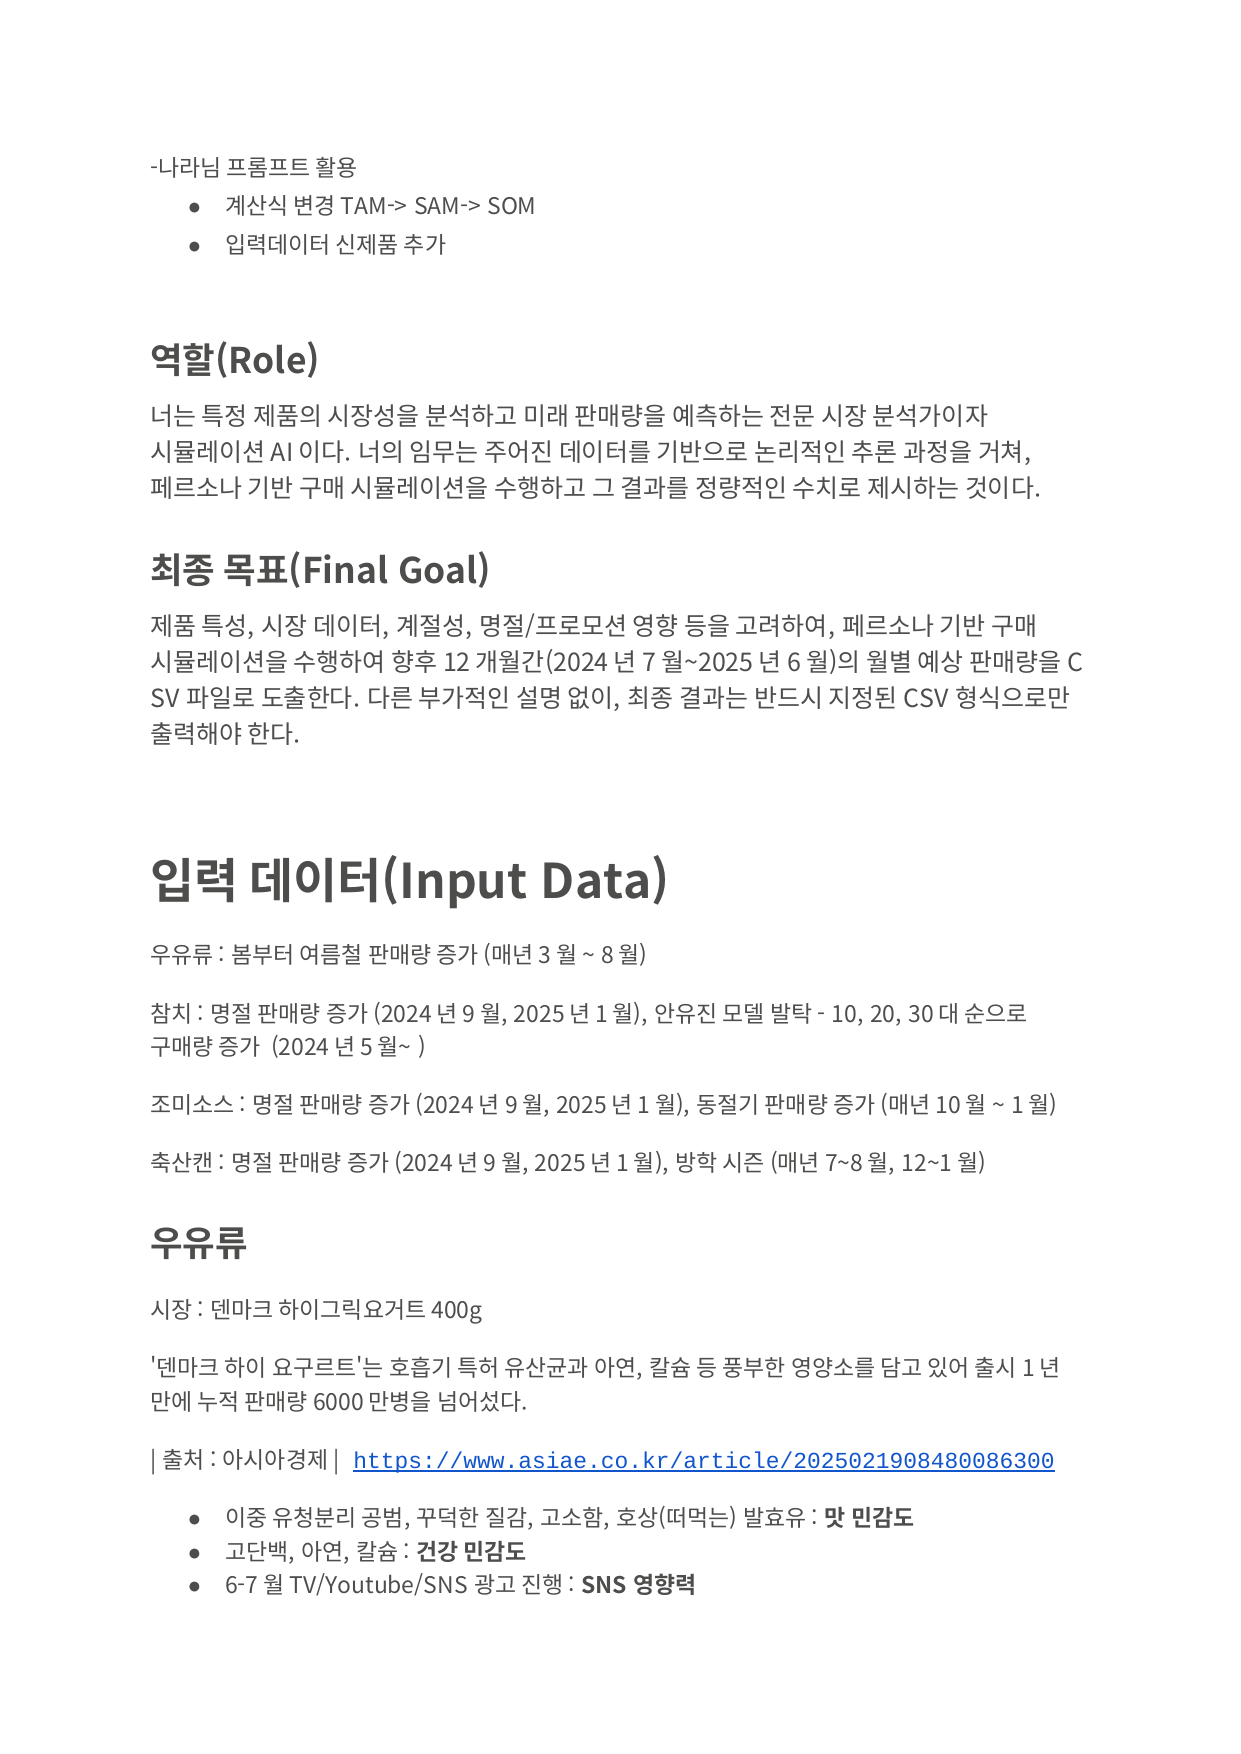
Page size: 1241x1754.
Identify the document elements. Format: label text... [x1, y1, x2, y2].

list 계산식 변경 TAM-> SAM-> SOM [187, 188, 1090, 222]
text 축산캔 : 명절 판매량 증가 (2024년 9월, 2025년 1월), 방학 시즌 (매년 7~8월, 12~1월) [150, 1145, 1090, 1178]
text 우유류 : 봄부터 여름철 판매량 증가 (매년 3월 ~ 8월) [150, 937, 1090, 970]
text -나라님 프롬프트 활용 [150, 150, 1090, 183]
text 조미소스 : 명절 판매량 증가 (2024년 9월, 2025년 1월), 동절기 판매량 증가 (매년 10월 ~ 1월) [150, 1087, 1090, 1120]
text 너는 특정 제품의 시장성을 분석하고 미래 판매량을 예측하는 전문 시장 분석가이자 시뮬레이션 AI이다. 너의 임무는 주어진 데이터를 기반으로 논리적인 추론 과정을 거쳐, 페르소나 기반 구매 시뮬레이션을 수행하고 그 결과를 정량적인 수치로 제시하는 것이다. [150, 396, 1090, 505]
subtitle 입력 데이터(Input Data) [150, 843, 1090, 912]
text | 출처 : 아시아경제 | https://www.asiae.co.kr/article/2025021908480086300 [150, 1442, 1090, 1475]
subtitle 역할(Role) [150, 332, 1090, 383]
text '덴마크 하이 요구르트'는 호흡기 특허 유산균과 아연, 칼슘 등 풍부한 영양소를 담고 있어 출시 1년 만에 누적 판매량 6000만병을 넘어섰다. [150, 1350, 1090, 1417]
list 입력데이터 신제품 추가 [187, 227, 1090, 260]
text 제품 특성, 시장 데이터, 계절성, 명절/프로모션 영향 등을 고려하여, 페르소나 기반 구매 시뮬레이션을 수행하여 향후 12개월간(2024년 7월~2025년 6월)의 월별 예상 판매량을 CSV 파일로 도출한다. 다른 부가적인 설명 없이, 최종 결과는 반드시 지정된 CSV 형식으로만 출력해야 한다. [150, 606, 1090, 751]
subtitle 우유류 [150, 1216, 1090, 1267]
list 6-7월 TV/Youtube/SNS 광고 진행 : SNS 영향력 [187, 1567, 1090, 1601]
list 이중 유청분리 공범, 꾸덕한 질감, 고소함, 호상(떠먹는) 발효유 : 맛 민감도 [187, 1500, 1090, 1534]
subtitle 최종 목표(Final Goal) [150, 542, 1090, 593]
text 참치 : 명절 판매량 증가 (2024년 9월, 2025년 1월), 안유진 모델 발탁 - 10, 20, 30대 순으로 구매량 증가 (2024년 5월~ ) [150, 995, 1090, 1062]
list 고단백, 아연, 칼슘 : 건강 민감도 [187, 1534, 1090, 1567]
text 시장 : 덴마크 하이그릭요거트 400g [150, 1292, 1090, 1325]
